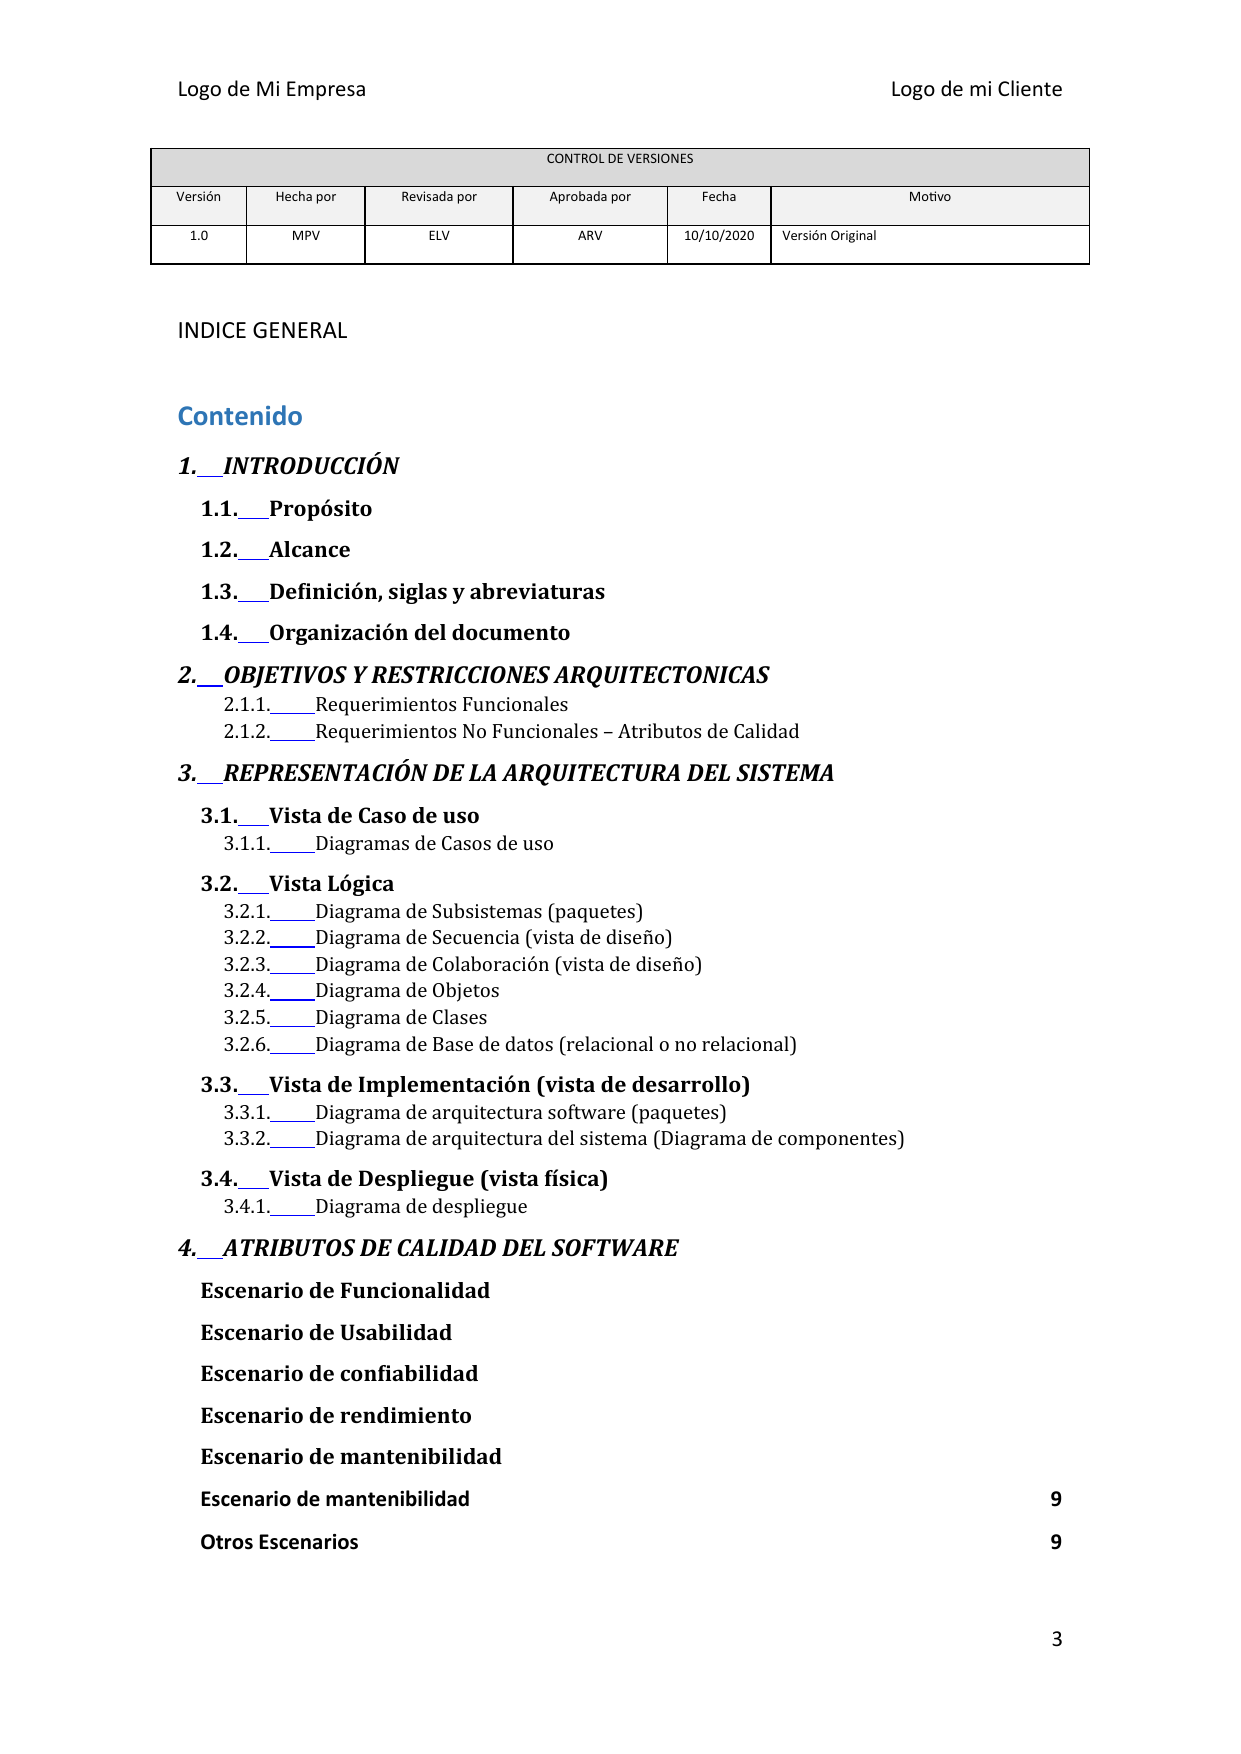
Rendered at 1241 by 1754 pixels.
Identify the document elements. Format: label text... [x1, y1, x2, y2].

table_cell MPV [247, 226, 364, 263]
table_cell 10/10/2020 [668, 226, 770, 263]
table_cell Revisada por [366, 187, 512, 225]
table_cell 1.0 [152, 226, 246, 263]
table_cell Versión Original [772, 226, 1089, 263]
text INDICE GENERAL [177, 314, 1063, 344]
table_cell Hecha por [247, 187, 364, 225]
table_cell Fecha [668, 187, 770, 225]
text Contenido [177, 397, 1063, 432]
table_cell ELV [366, 226, 512, 263]
table_cell Motivo [772, 187, 1089, 225]
table_cell Aprobada por [514, 187, 667, 225]
table_header CONTROL DE VERSIONES [152, 149, 1089, 186]
table_cell ARV [514, 226, 667, 263]
table_cell Versión [152, 187, 246, 225]
